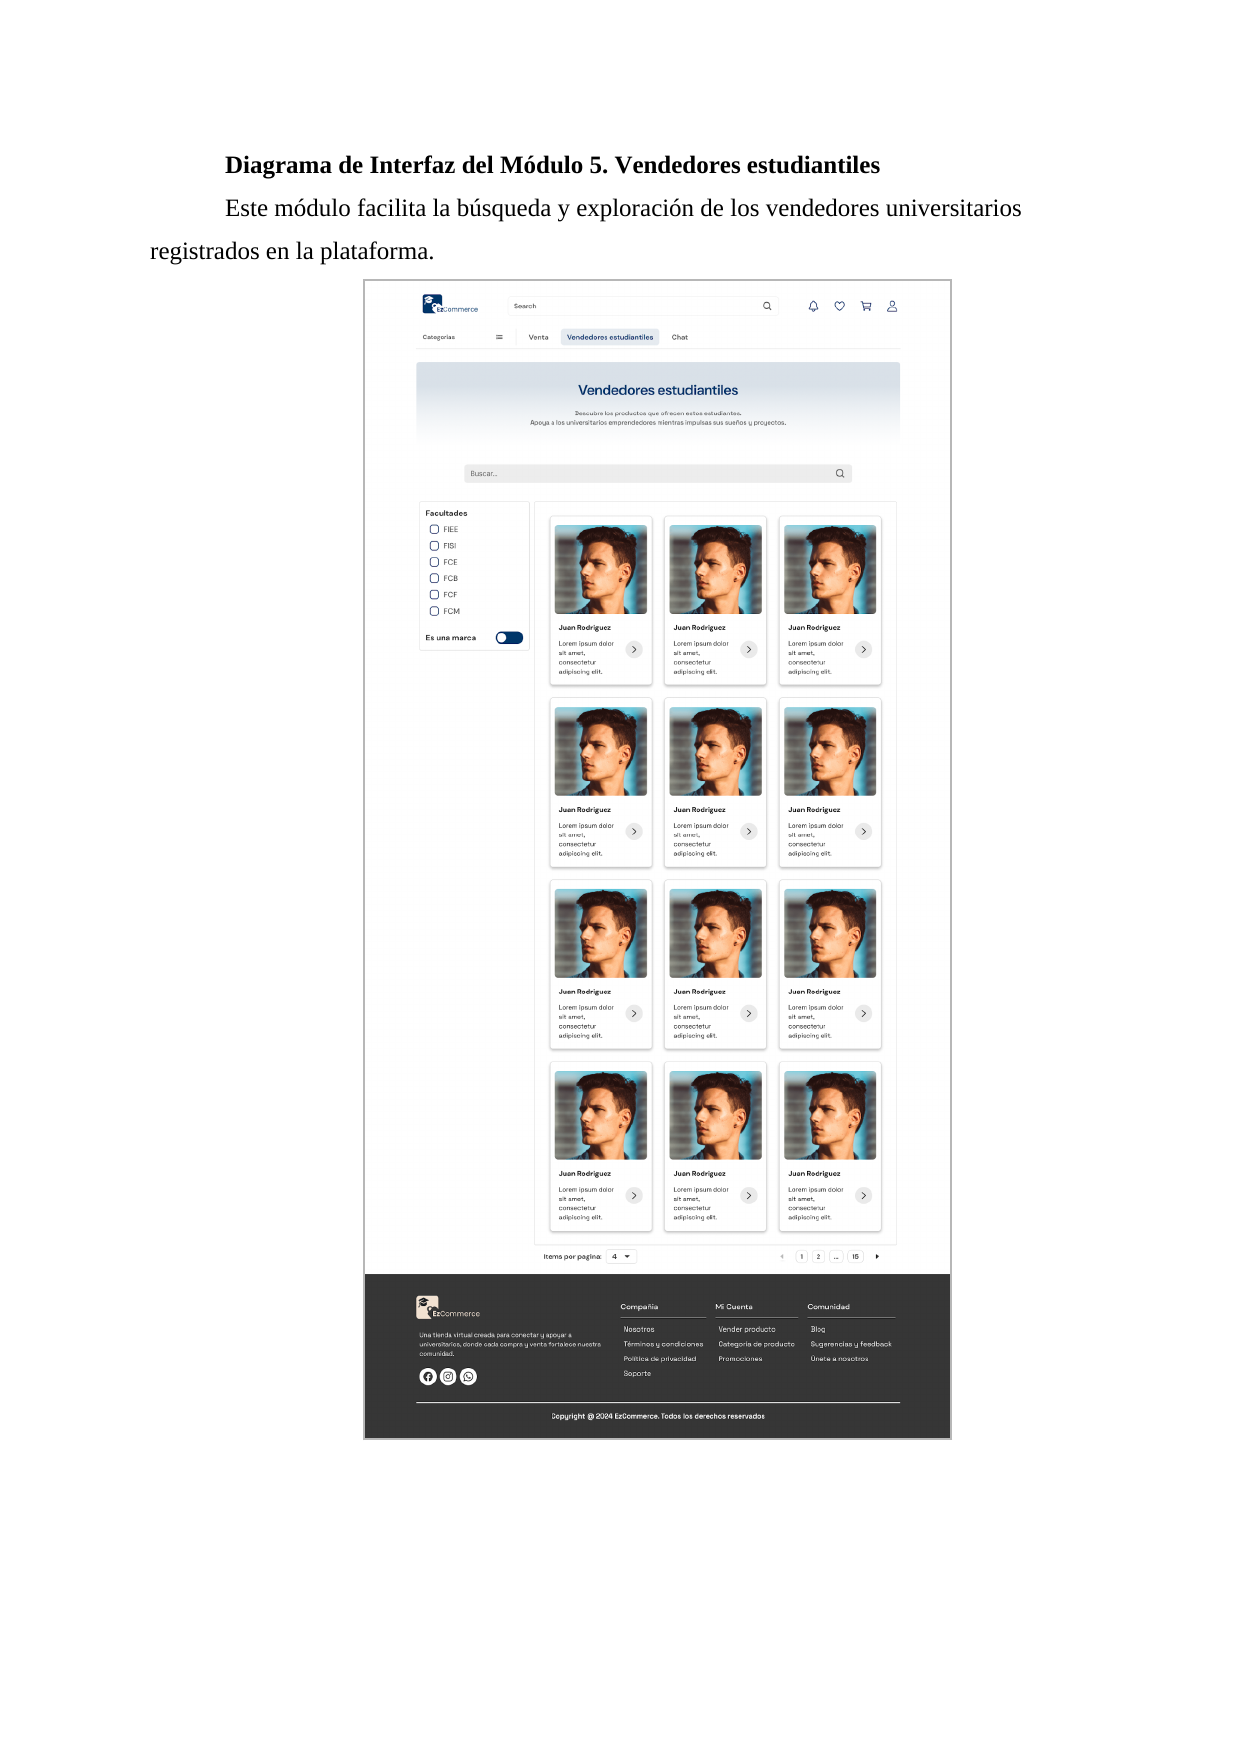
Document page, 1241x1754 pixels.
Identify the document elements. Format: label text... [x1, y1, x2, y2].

picture [365, 281, 950, 1438]
text Este módulo facilita la búsqueda y exploración de los vendedores universitarios registrados en la plataforma. [150, 193, 1090, 265]
subtitle Diagrama de Interfaz del Módulo 5. Vendedores estudiantiles [150, 150, 1090, 179]
